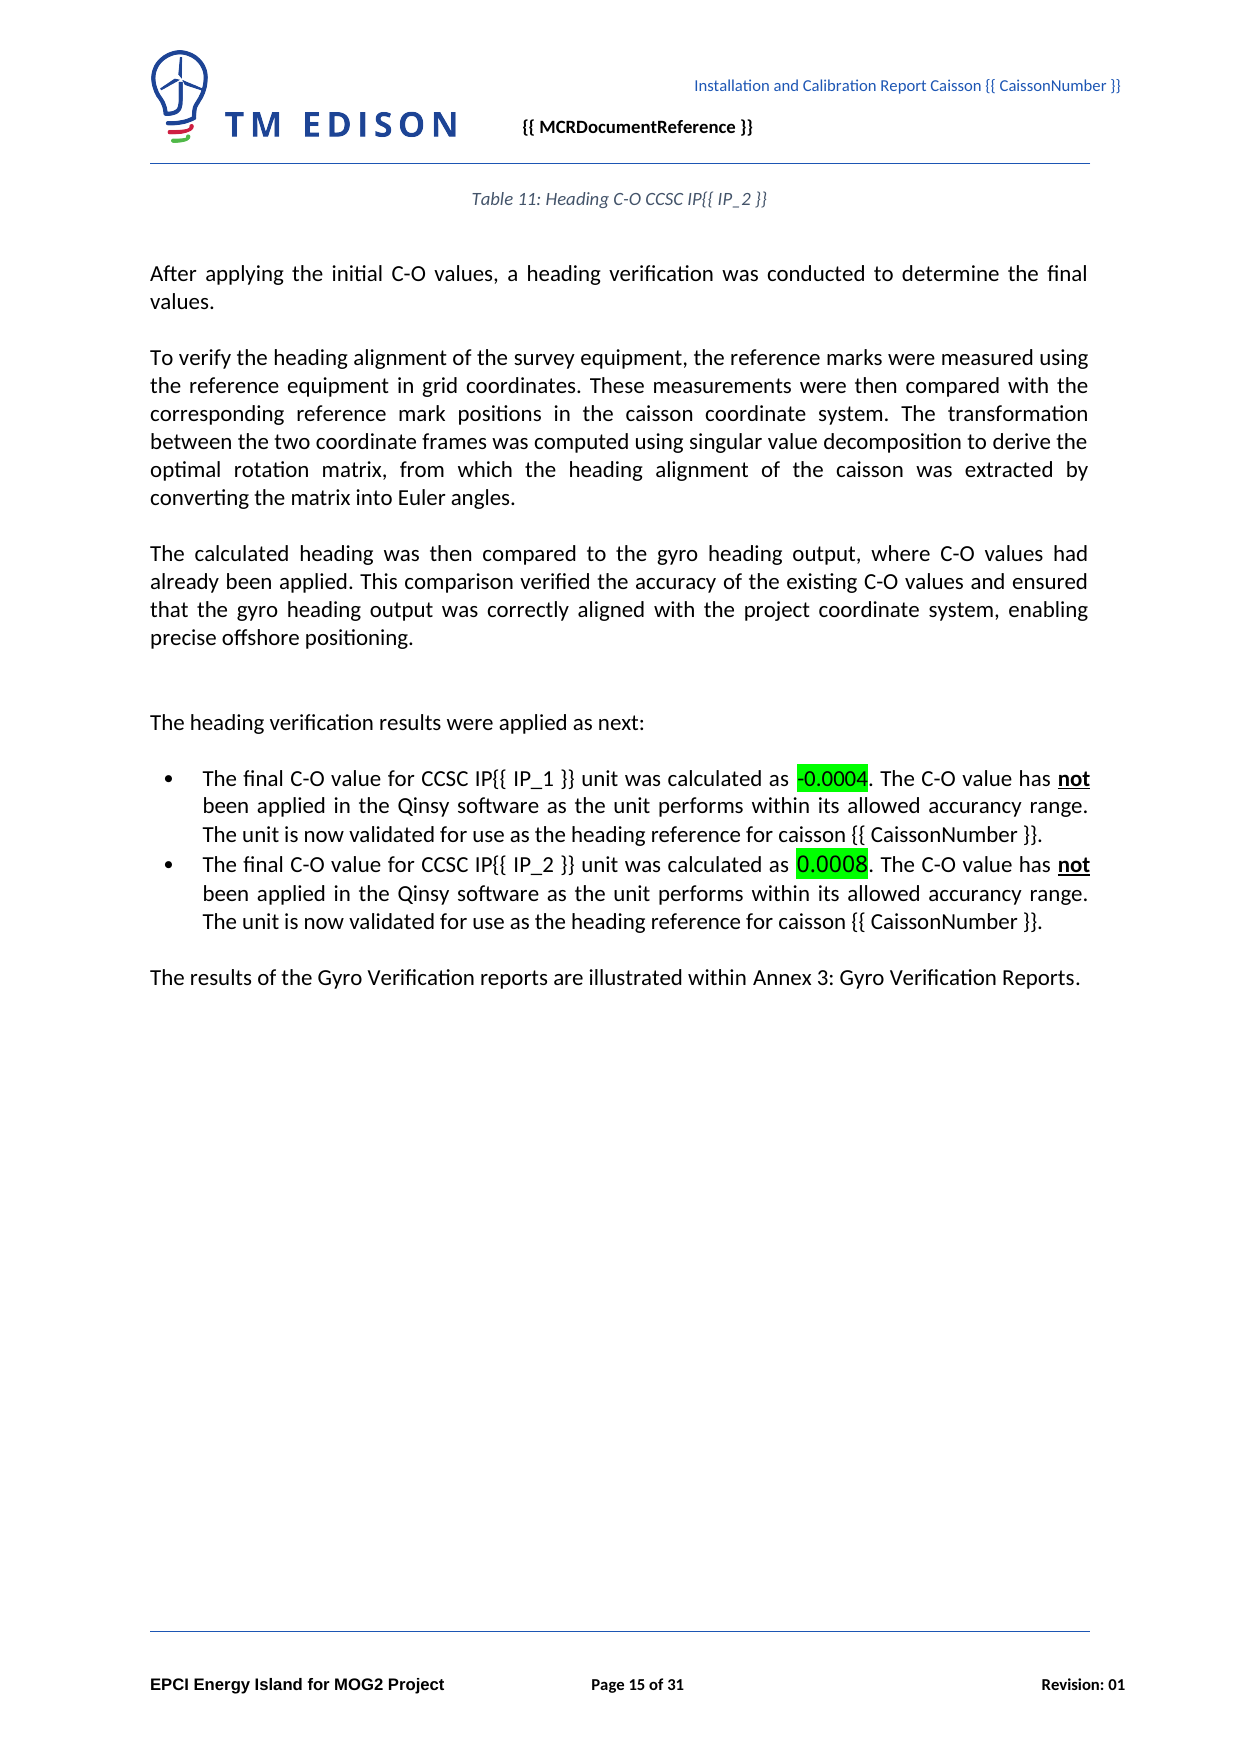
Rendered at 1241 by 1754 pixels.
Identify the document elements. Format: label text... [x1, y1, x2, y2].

text The results of the Gyro Verification reports are illustrated within Annex 3: Gyro Verification Reports. [150, 963, 1090, 991]
text The heading verification results were applied as next: [150, 708, 1090, 736]
text The calculated heading was then compared to the gyro heading output, where C-O values had already been applied. This comparison verified the accuracy of the existing C-O values and ensured that the gyro heading output was correctly aligned with the project coordinate system, enabling precise offshore positioning. [150, 539, 1090, 652]
list The final C-O value for CCSC IP{{ IP_1 }} unit was calculated as -0.0004. The C-O value has not been applied in the Qinsy software as the unit performs within its allowed accurancy range. The unit is now validated for use as the heading reference for caisson {{ CaissonNumber }}. [165, 764, 1090, 848]
text Table 11: Heading C-O CCSC IP{{ IP_2 }} [150, 187, 1090, 210]
text To verify the heading alignment of the survey equipment, the reference marks were measured using the reference equipment in grid coordinates. These measurements were then compared with the corresponding reference mark positions in the caisson coordinate system. The transformation between the two coordinate frames was computed using singular value decomposition to derive the optimal rotation matrix, from which the heading alignment of the caisson was extracted by converting the matrix into Euler angles. [150, 343, 1090, 511]
text After applying the initial C-O values, a heading verification was conducted to determine the final values. [150, 259, 1090, 315]
list The final C-O value for CCSC IP{{ IP_2 }} unit was calculated as 0.0008. The C-O value has not been applied in the Qinsy software as the unit performs within its allowed accurancy range. The unit is now validated for use as the heading reference for caisson {{ CaissonNumber }}. [165, 848, 1090, 935]
picture [151, 50, 464, 149]
